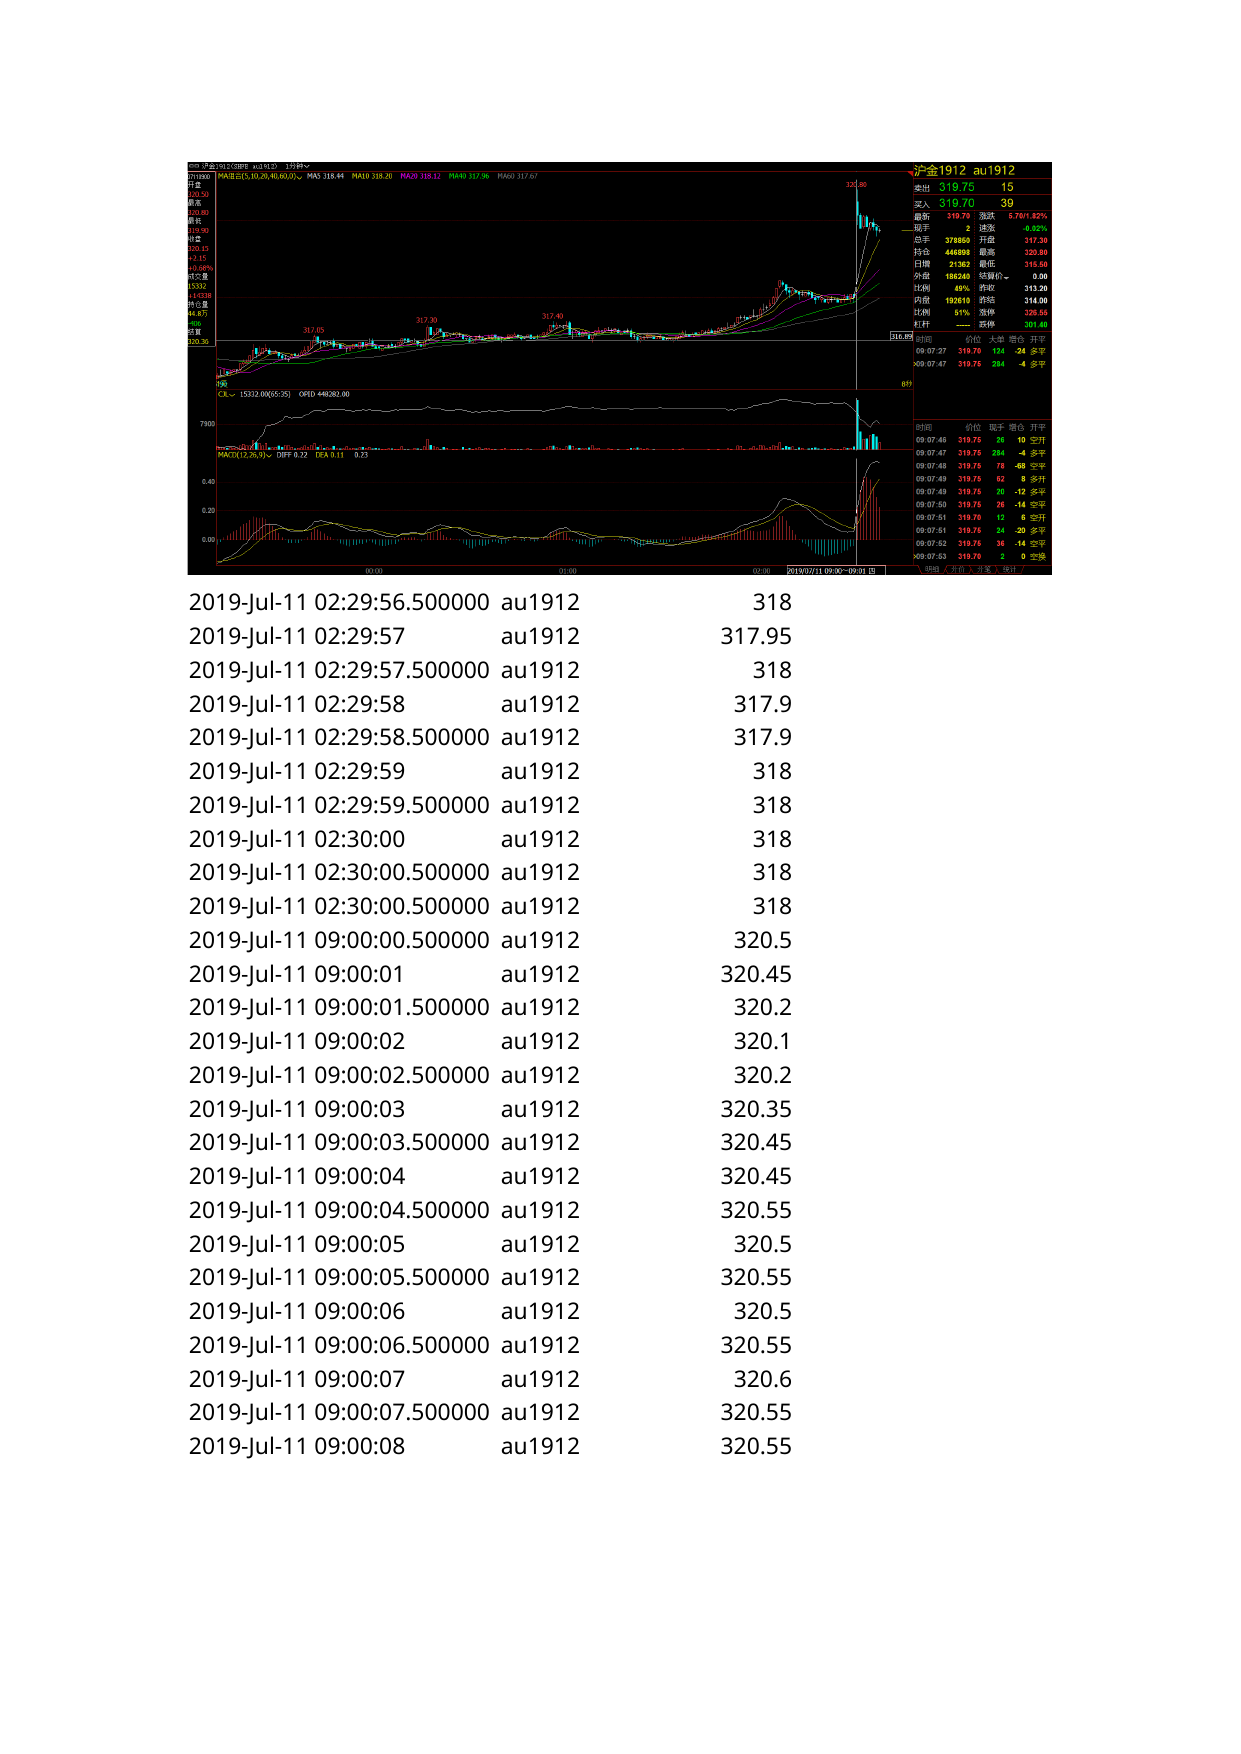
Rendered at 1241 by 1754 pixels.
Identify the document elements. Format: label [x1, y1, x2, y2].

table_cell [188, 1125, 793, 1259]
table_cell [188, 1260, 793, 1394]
picture [187, 162, 1052, 575]
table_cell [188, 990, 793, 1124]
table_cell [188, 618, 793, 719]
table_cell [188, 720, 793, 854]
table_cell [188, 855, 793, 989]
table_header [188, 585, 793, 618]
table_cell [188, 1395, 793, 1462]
